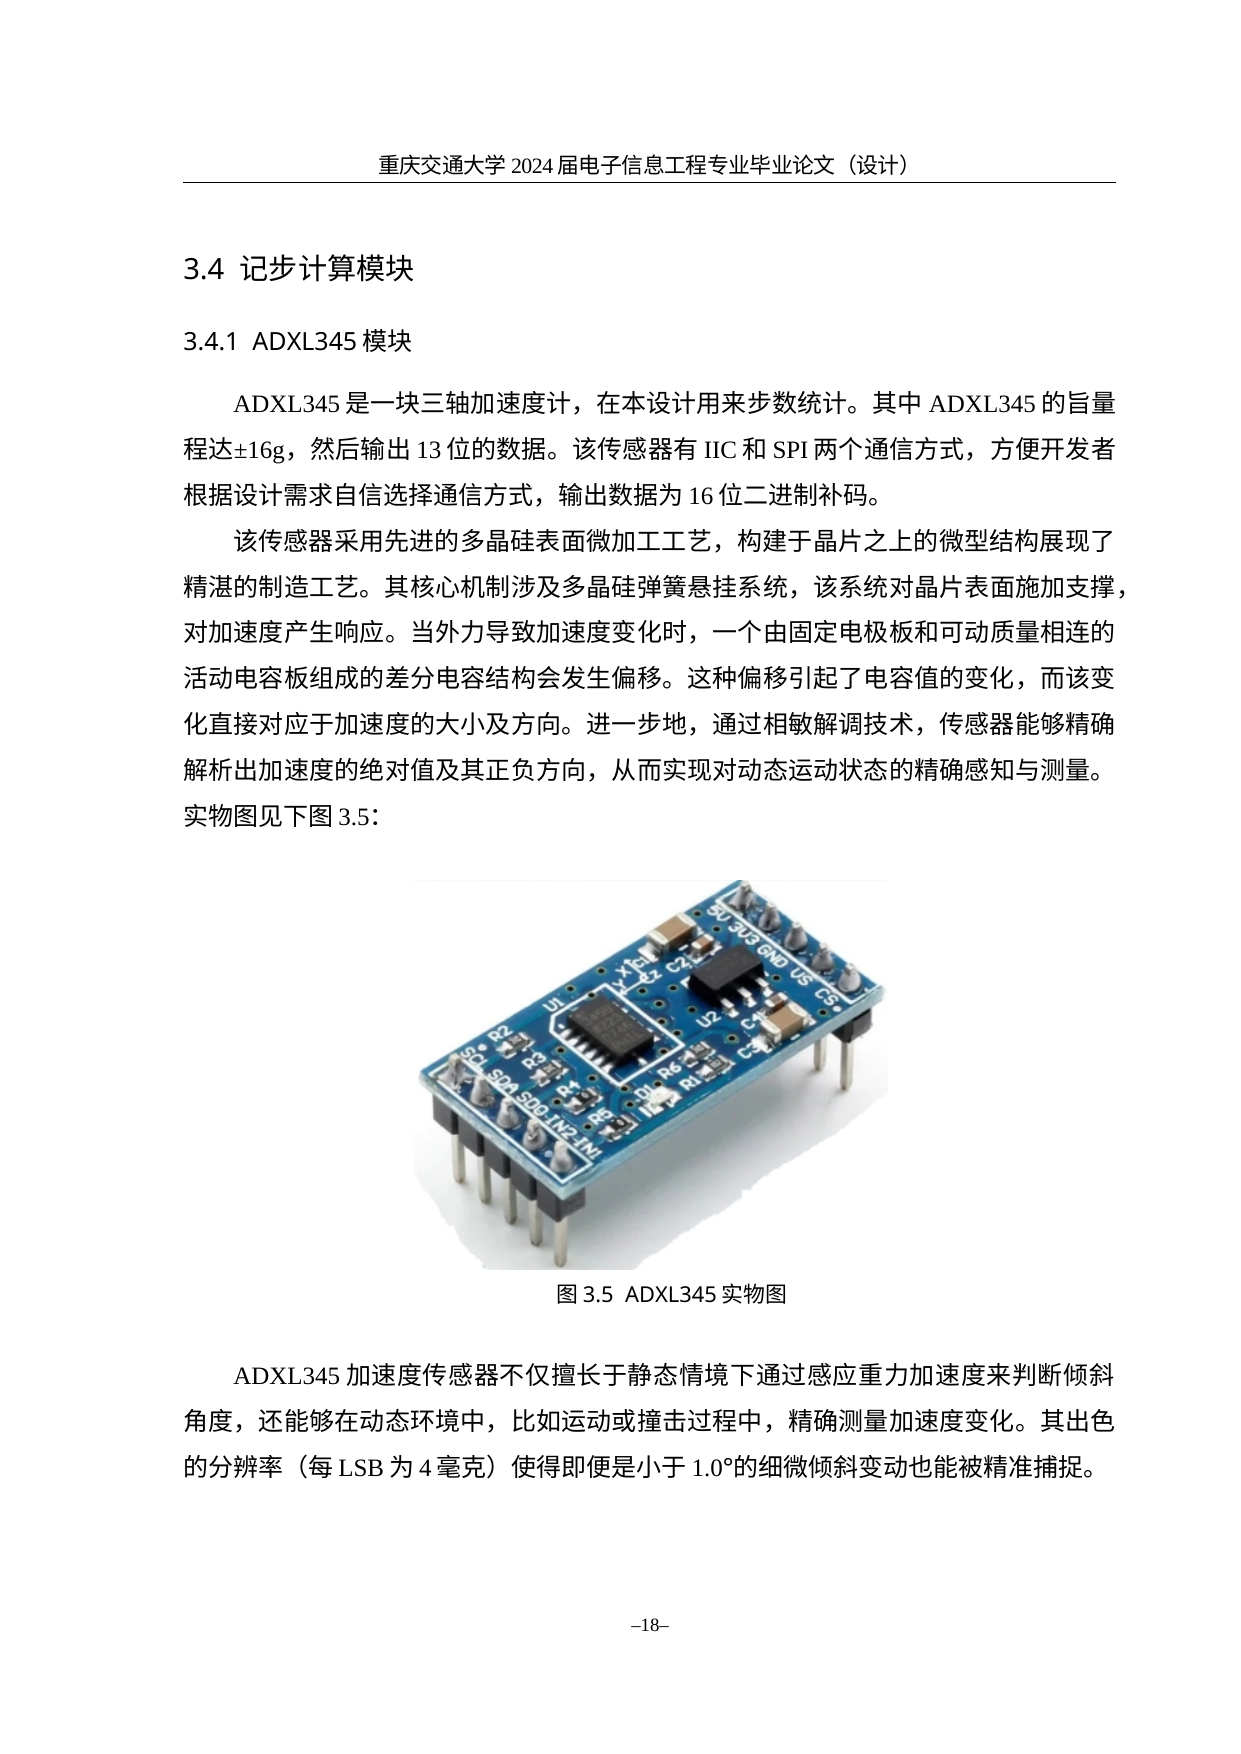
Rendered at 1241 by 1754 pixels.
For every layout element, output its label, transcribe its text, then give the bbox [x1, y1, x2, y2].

text 图3.5 ADXL345实物图 [183, 1277, 1116, 1309]
subtitle 3.4.1 ADXL345模块 [183, 322, 1116, 358]
subtitle 3.4 记步计算模块 [183, 246, 1116, 288]
picture [412, 880, 888, 1270]
text 该传感器采用先进的多晶硅表面微加工工艺，构建于晶片之上的微型结构展现了精湛的制造工艺。其核心机制涉及多晶硅弹簧悬挂系统，该系统对晶片表面施加支撑，对加速度产生响应。当外力导致加速度变化时，一个由固定电极板和可动质量相连的活动电容板组成的差分电容结构会发生偏移。这种偏移引起了电容值的变化，而该变化直接对应于加速度的大小及方向。进一步地，通过相敏解调技术，传感器能够精确解析出加速度的绝对值及其正负方向，从而实现对动态运动状态的精确感知与测量。实物图见下图3.5： [183, 513, 1116, 834]
text ADXL345是一块三轴加速度计，在本设计用来步数统计。其中ADXL345的旨量程达±16g，然后输出13位的数据。该传感器有IIC和SPI两个通信方式，方便开发者根据设计需求自信选择通信方式，输出数据为16位二进制补码。 [183, 376, 1116, 513]
text ADXL345加速度传感器不仅擅长于静态情境下通过感应重力加速度来判断倾斜角度，还能够在动态环境中，比如运动或撞击过程中，精确测量加速度变化。其出色的分辨率（每LSB为4毫克）使得即便是小于1.0°的细微倾斜变动也能被精准捕捉。 [183, 1348, 1116, 1486]
